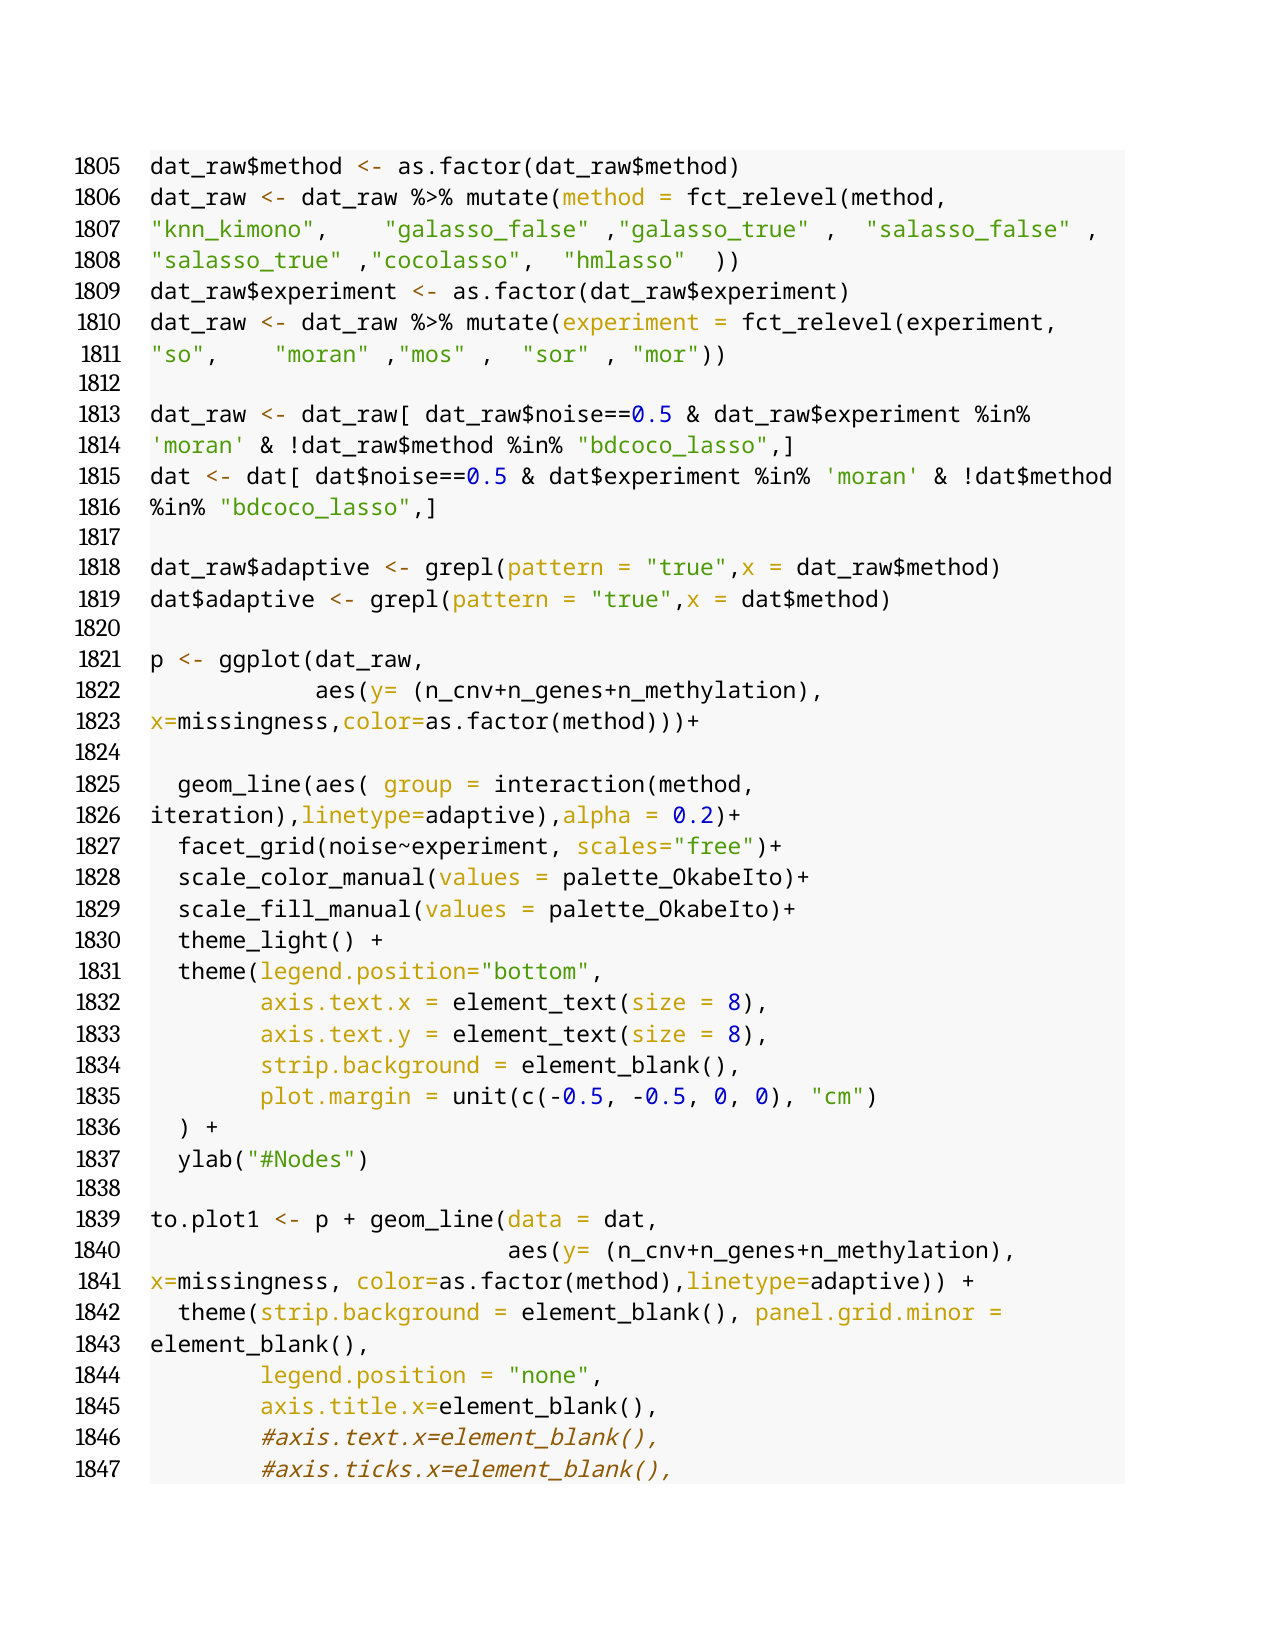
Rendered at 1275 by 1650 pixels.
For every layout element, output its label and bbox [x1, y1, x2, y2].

text [150, 150, 1125, 1484]
